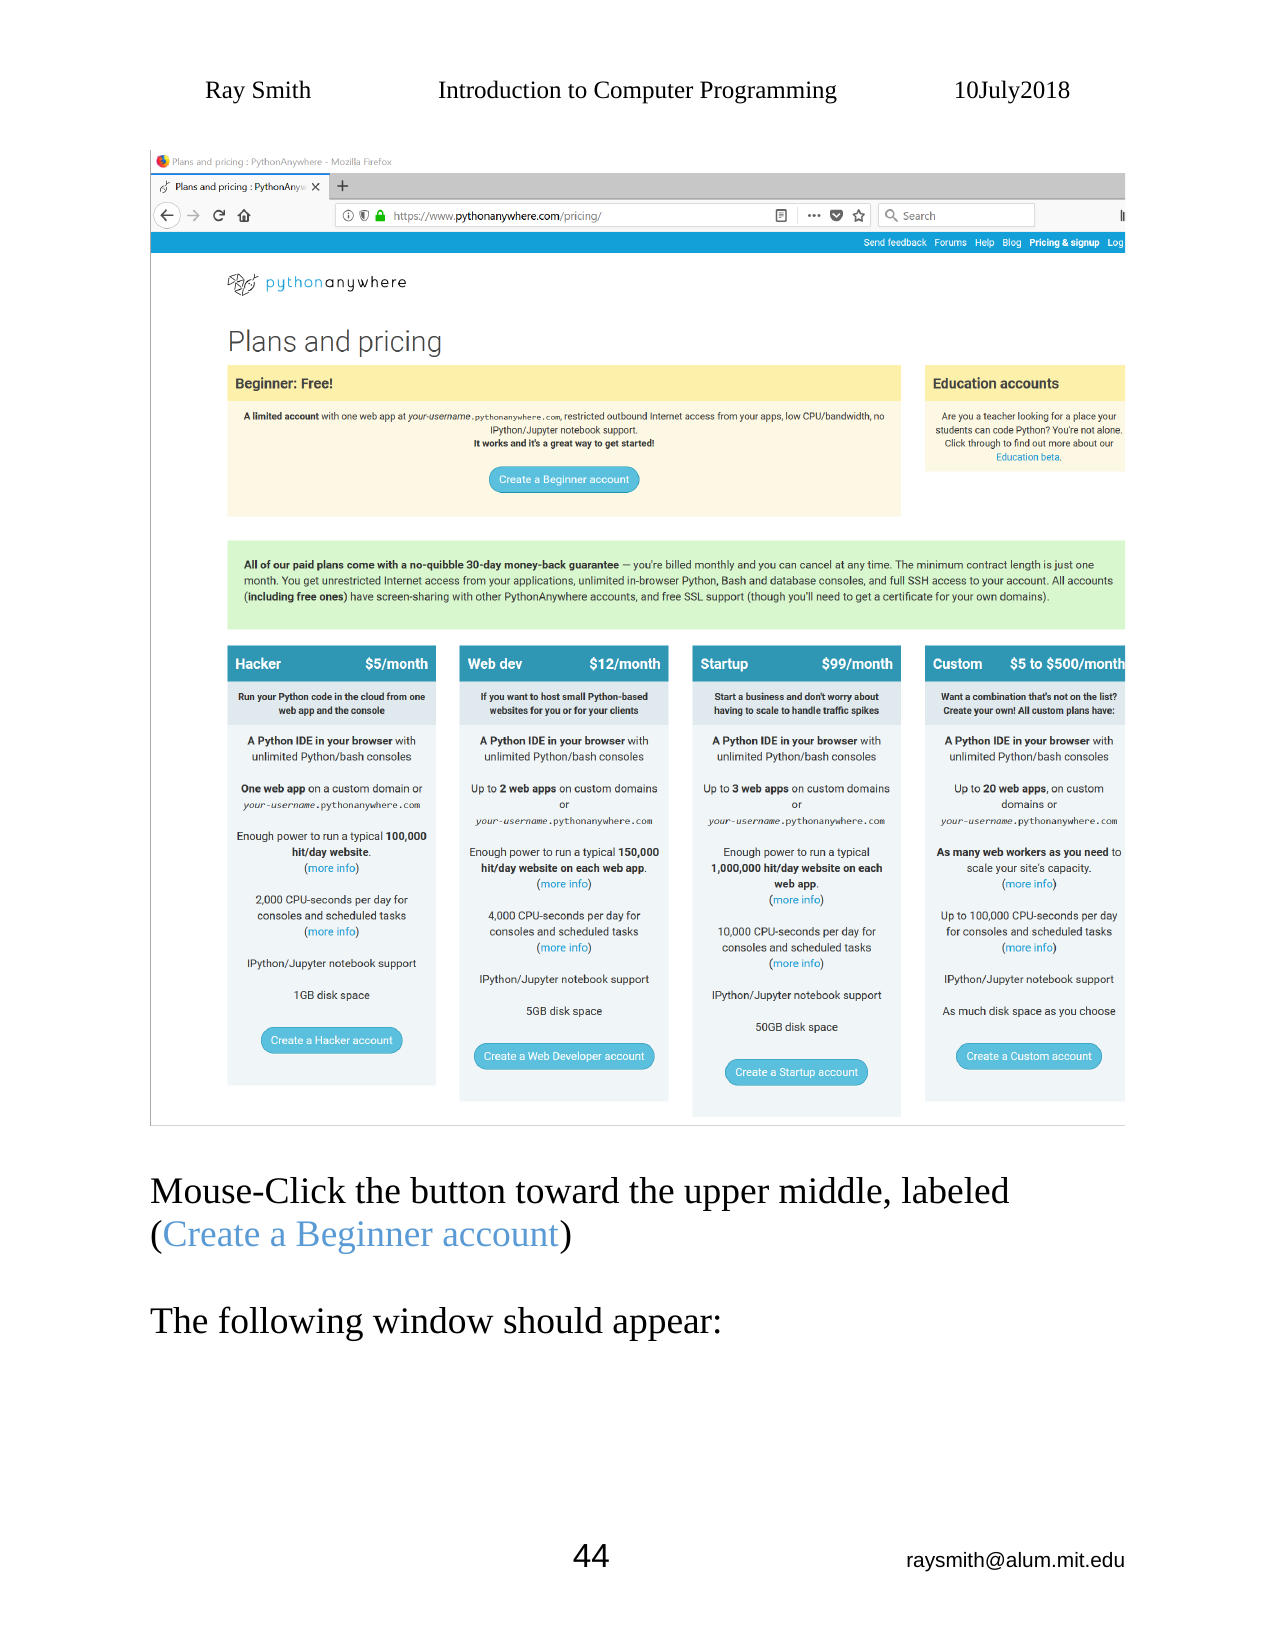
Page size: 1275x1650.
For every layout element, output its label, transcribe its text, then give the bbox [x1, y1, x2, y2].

text The following window should appear: [150, 1298, 1125, 1341]
text Mouse-Click the button toward the upper middle, labeled (Create a Beginner account) [150, 1169, 1125, 1255]
picture [150, 150, 1125, 1126]
